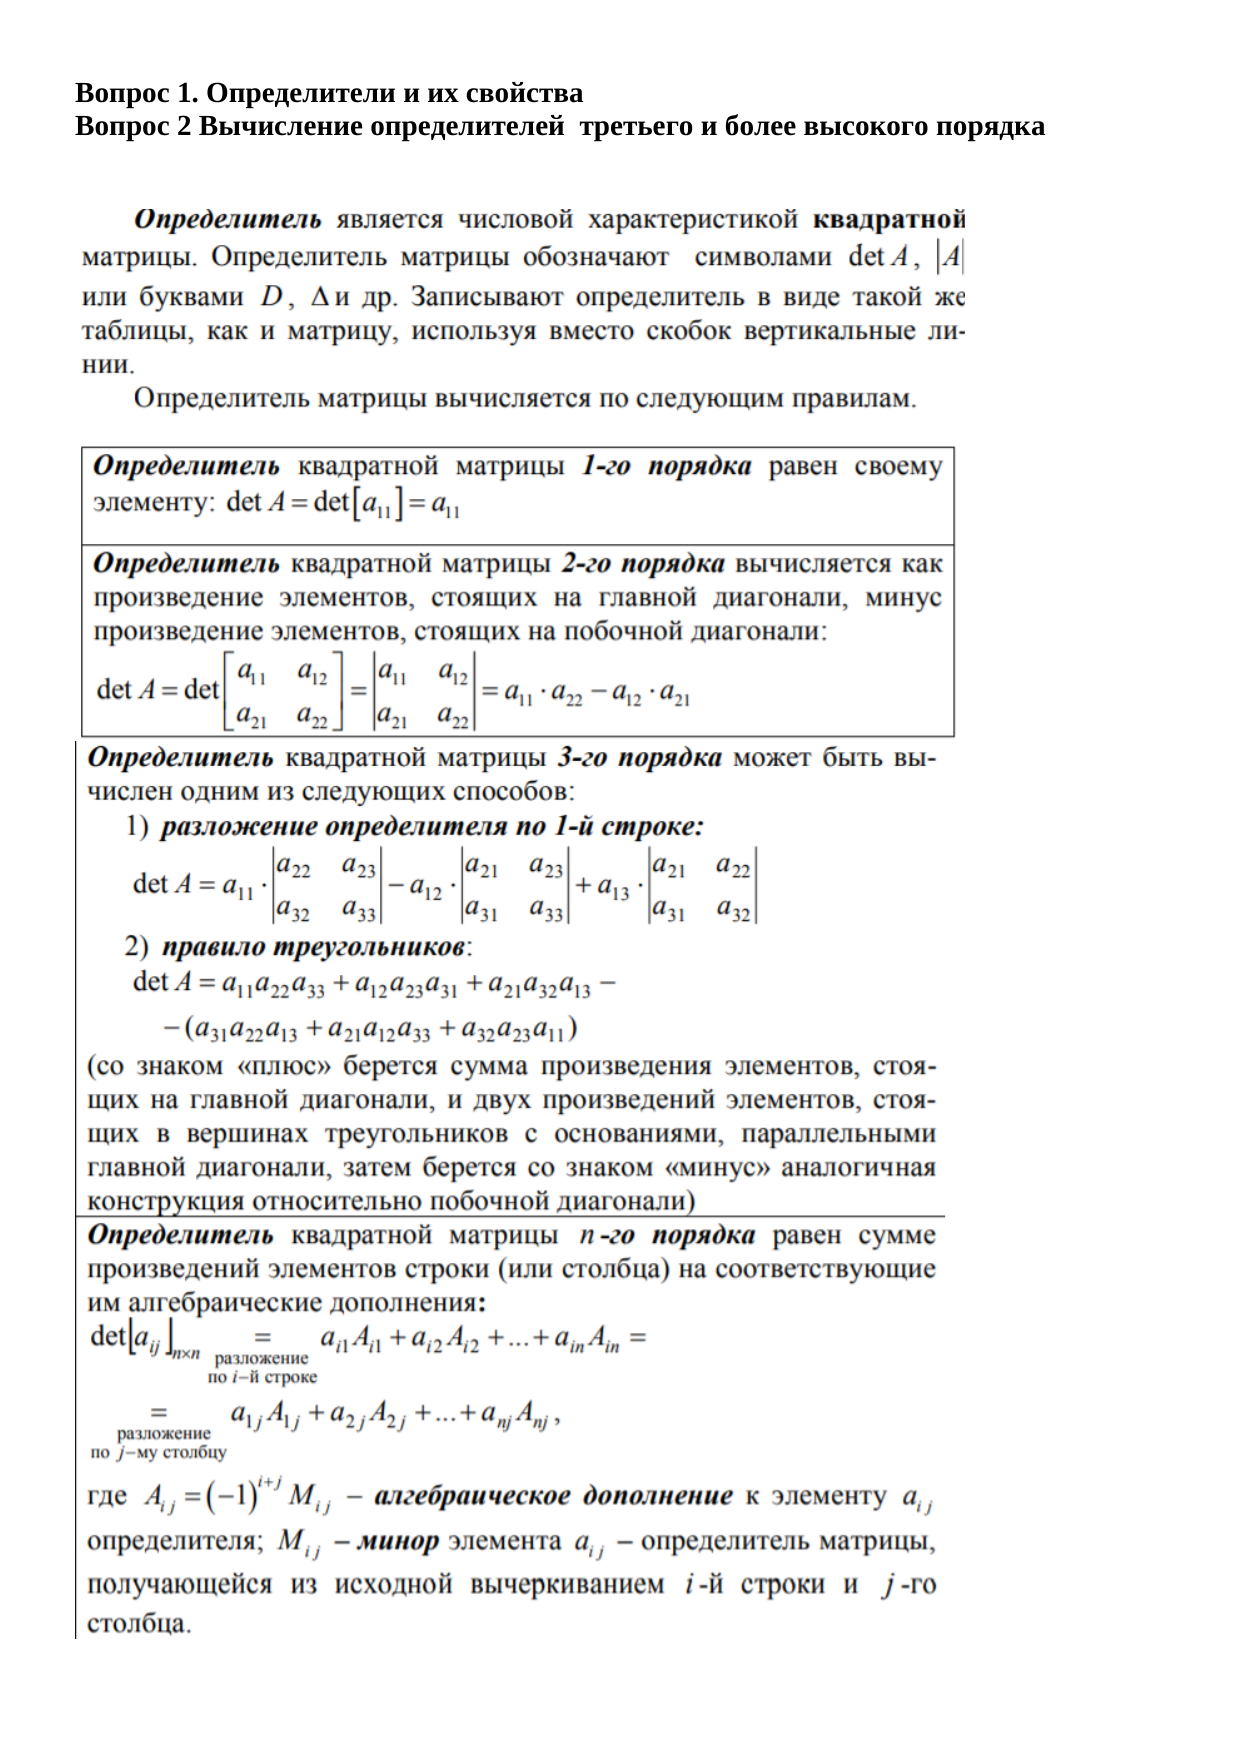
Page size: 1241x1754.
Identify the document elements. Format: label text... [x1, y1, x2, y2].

text Вопрос 1. Определители и их свойства [75, 75, 1165, 108]
text Вопрос 2 Вычисление определителей третьего и более высокого порядка [75, 108, 1165, 142]
picture [75, 209, 965, 1639]
